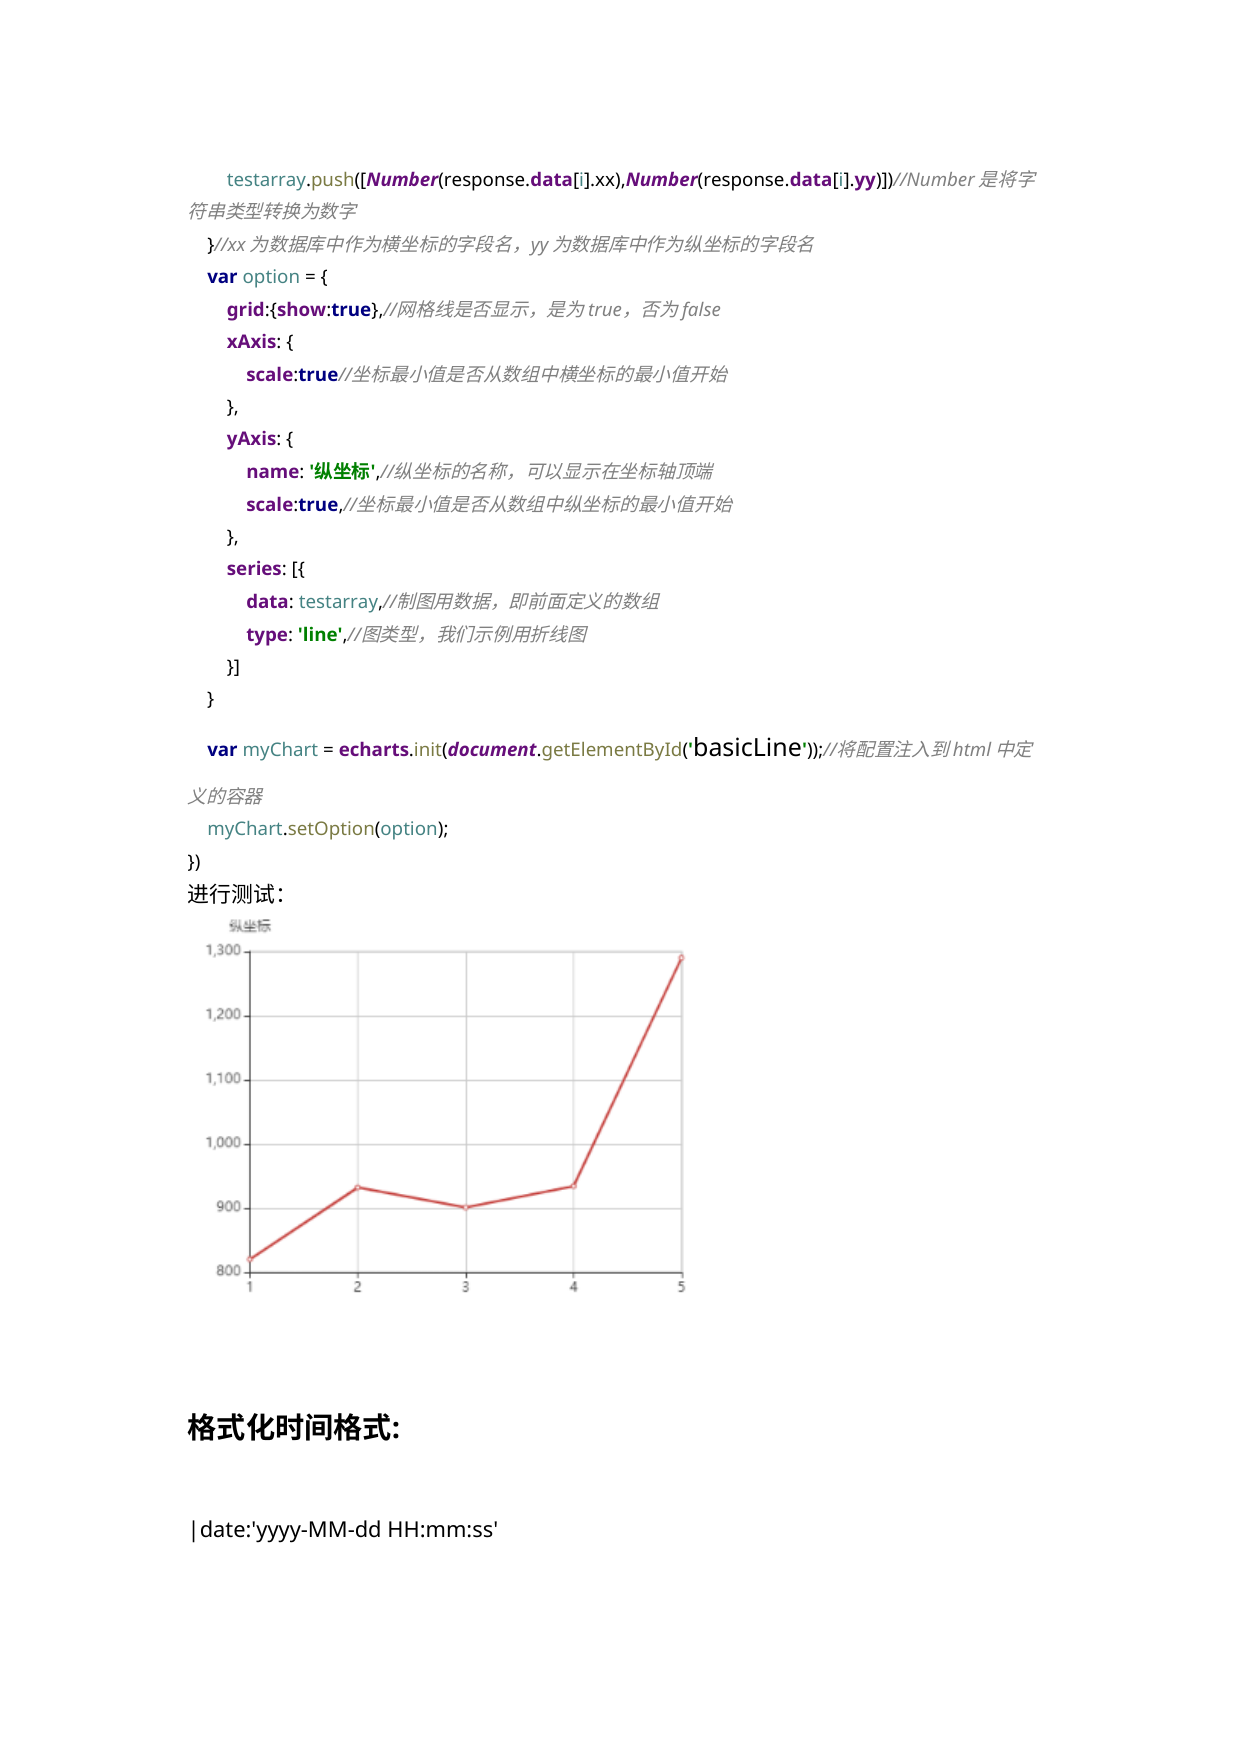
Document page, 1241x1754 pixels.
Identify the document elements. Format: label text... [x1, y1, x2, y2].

text |date:'yyyy-MM-dd HH:mm:ss' [187, 1512, 1053, 1545]
subtitle 格式化时间格式: [187, 1394, 1053, 1459]
picture [187, 909, 722, 1306]
text 进行测试： [187, 877, 1053, 909]
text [187, 162, 1053, 877]
